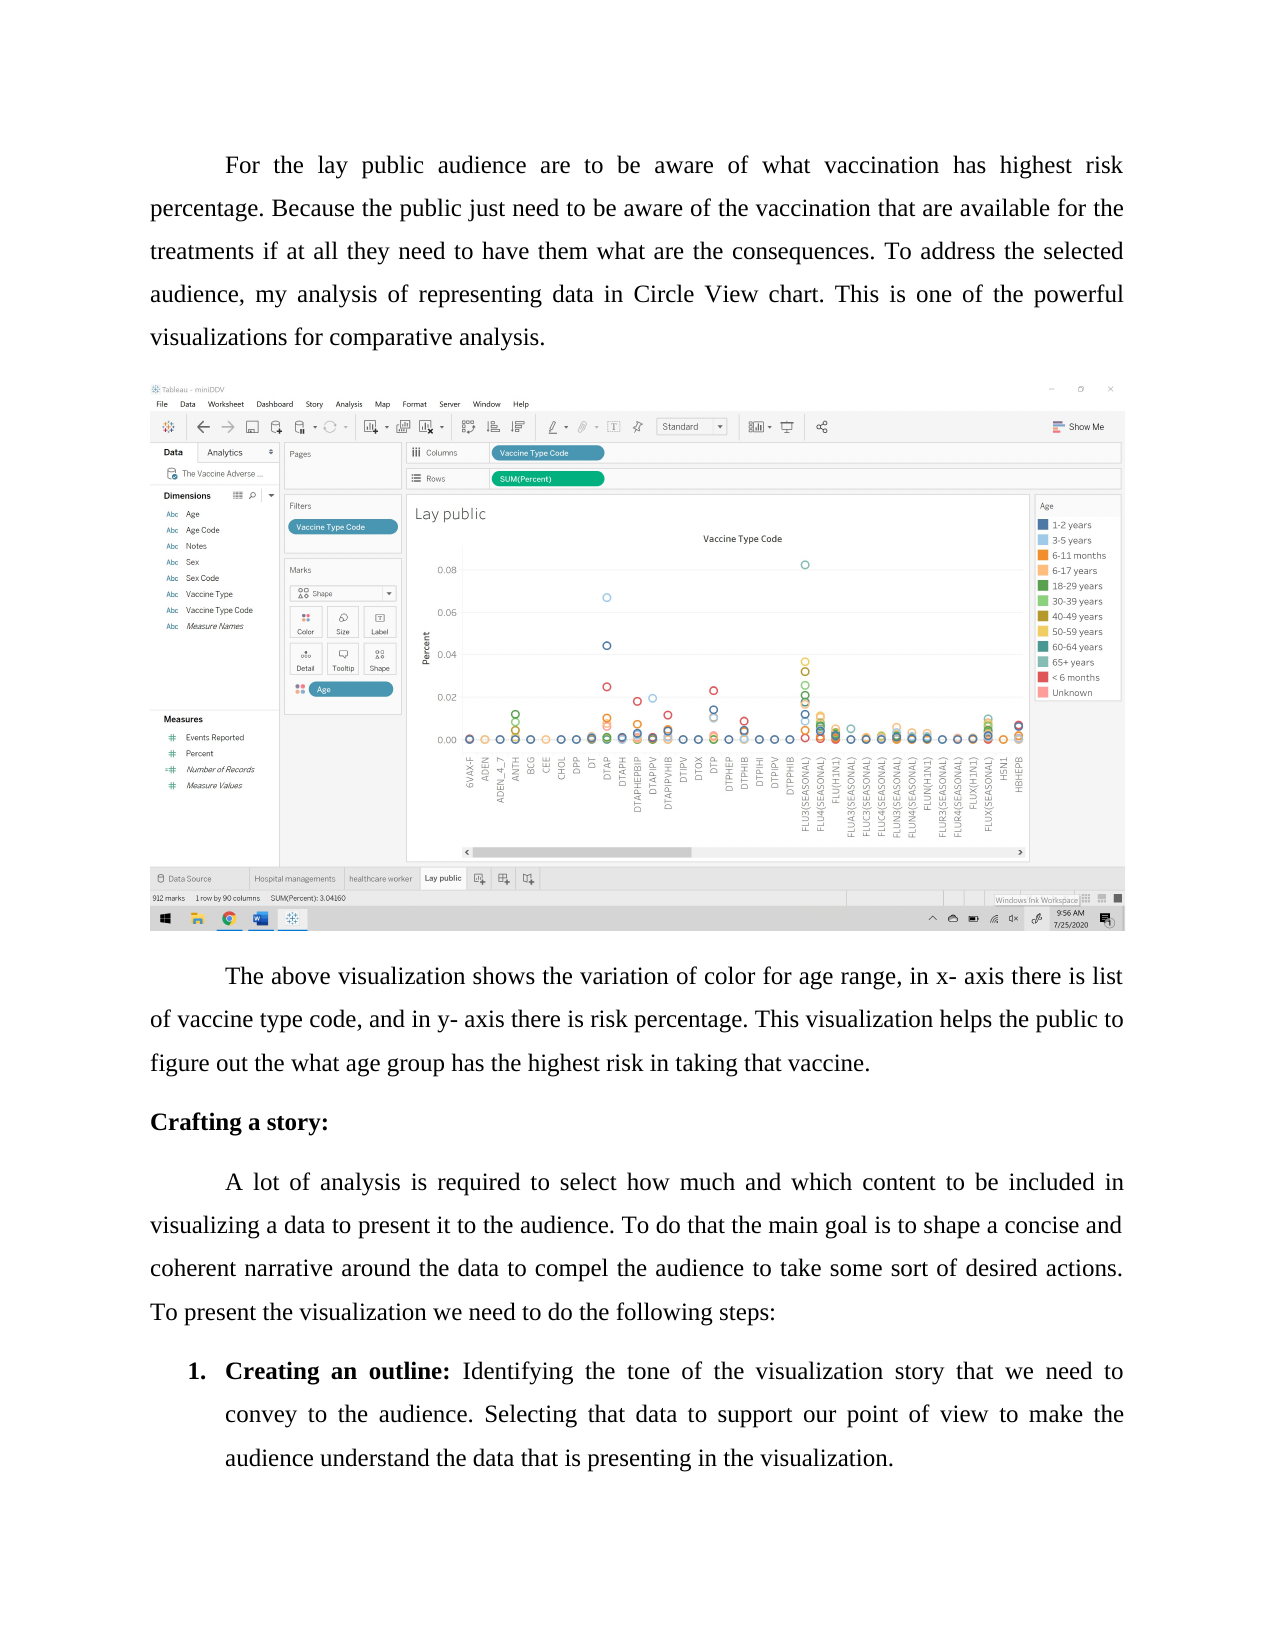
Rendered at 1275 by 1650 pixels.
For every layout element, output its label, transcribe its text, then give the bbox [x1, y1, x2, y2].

text For the lay public audience are to be aware of what vaccination has highest risk percentage. Because the public just need to be aware of the vaccination that are available for the treatments if at all they need to have them what are the consequences. To address the selected audience, my analysis of representing data in Circle View chart. This is one of the powerful visualizations for comparative analysis. [150, 150, 1125, 351]
text A lot of analysis is required to select how much and which content to be included in visualizing a data to present it to the audience. To do that the main goal is to shape a concise and coherent narrative around the data to compel the audience to take some sort of desired actions. To present the visualization we need to do the following steps: [150, 1167, 1125, 1325]
text The above visualization shows the variation of color for age range, in x- axis there is list of vaccine type code, and in y- axis there is risk percentage. This visualization helps the public to figure out the what age group has the highest risk in taking that vaccine. [150, 961, 1125, 1076]
list Creating an outline: Identifying the tone of the visualization story that we need to convey to the audience. Selecting that data to support our point of view to make the audience understand the data that is presenting in the visualization. [187, 1356, 1125, 1471]
text Crafting a story: [150, 1107, 1125, 1136]
picture [150, 382, 1125, 931]
